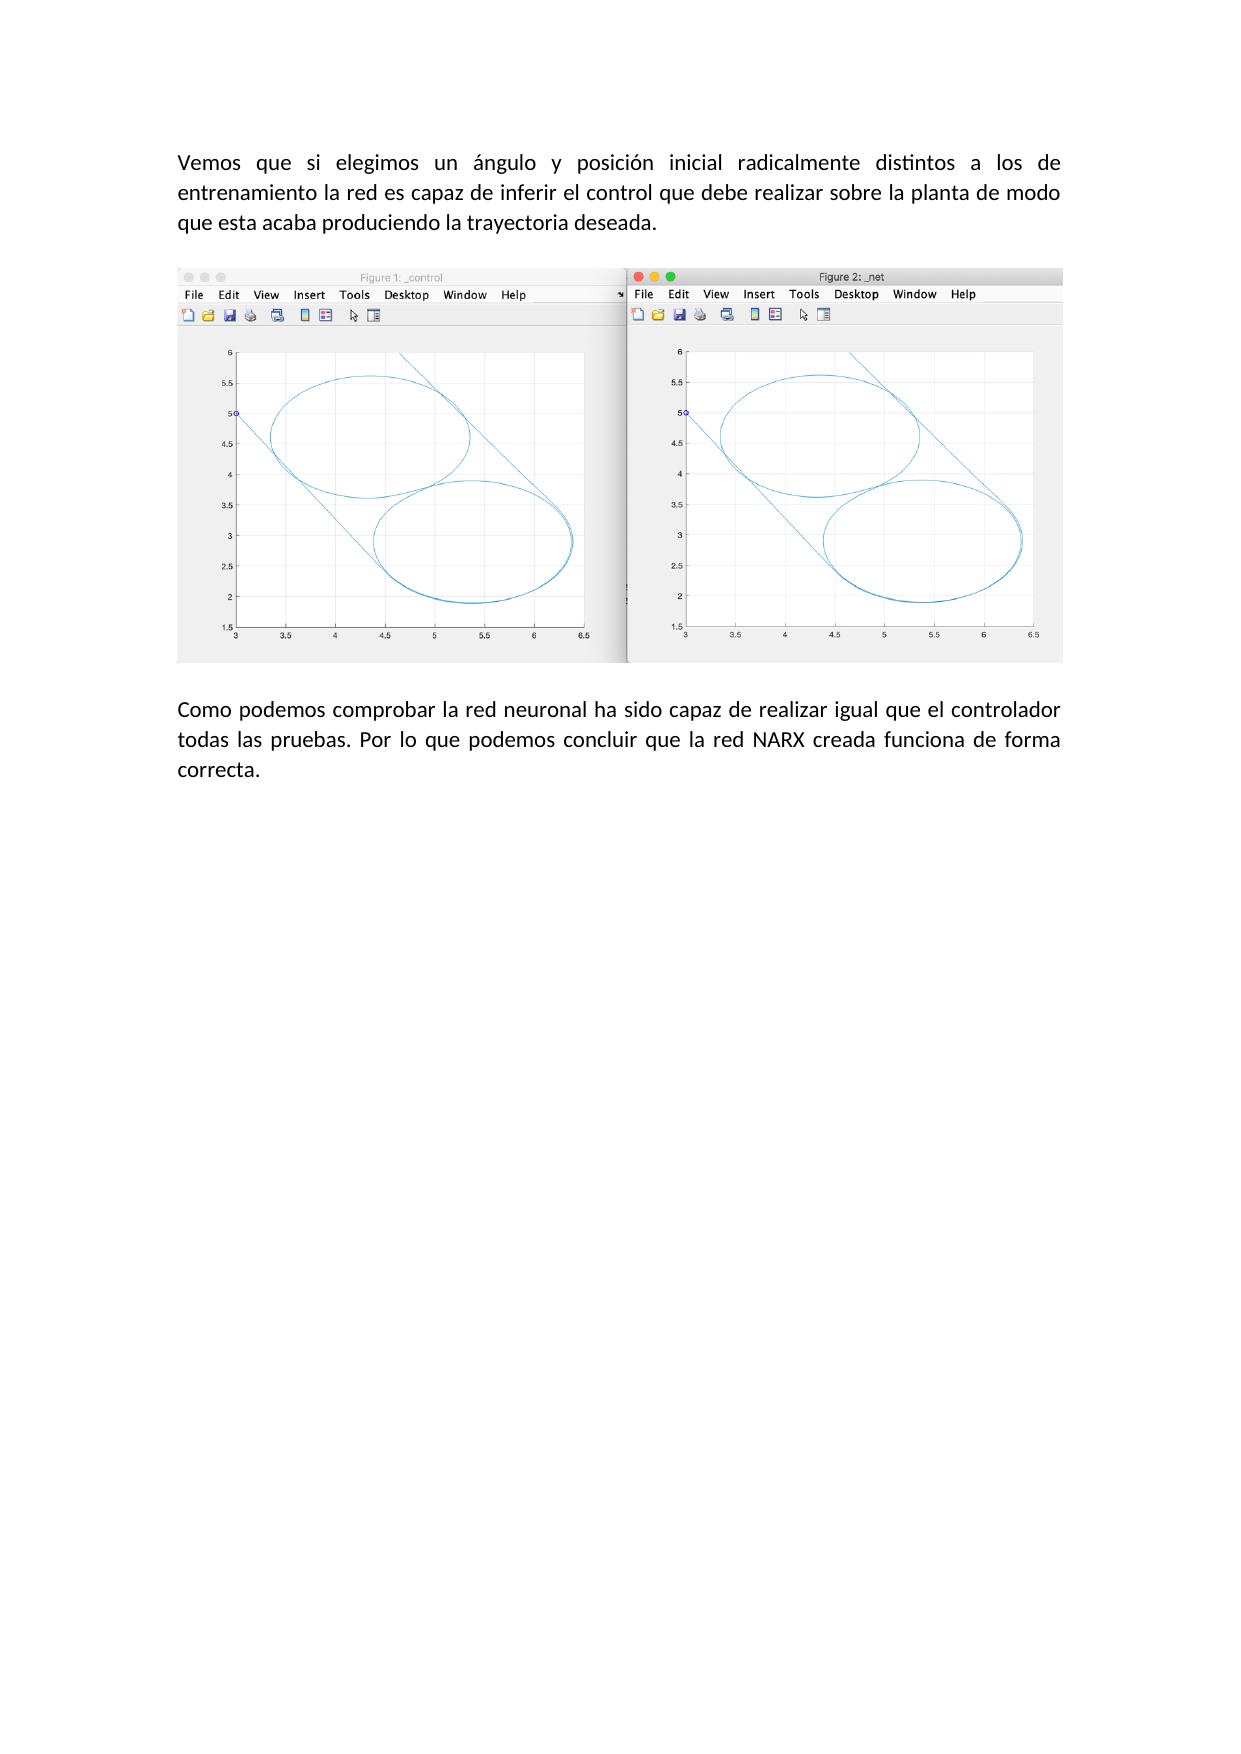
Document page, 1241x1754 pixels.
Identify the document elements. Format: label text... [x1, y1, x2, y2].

text Vemos que si elegimos un ángulo y posición inicial radicalmente distintos a los de entrenamiento la red es capaz de inferir el control que debe realizar sobre la planta de modo que esta acaba produciendo la trayectoria deseada. [177, 148, 1063, 236]
picture [177, 268, 1063, 663]
text Como podemos comprobar la red neuronal ha sido capaz de realizar igual que el controlador todas las pruebas. Por lo que podemos concluir que la red NARX creada funciona de forma correcta. [177, 695, 1063, 783]
